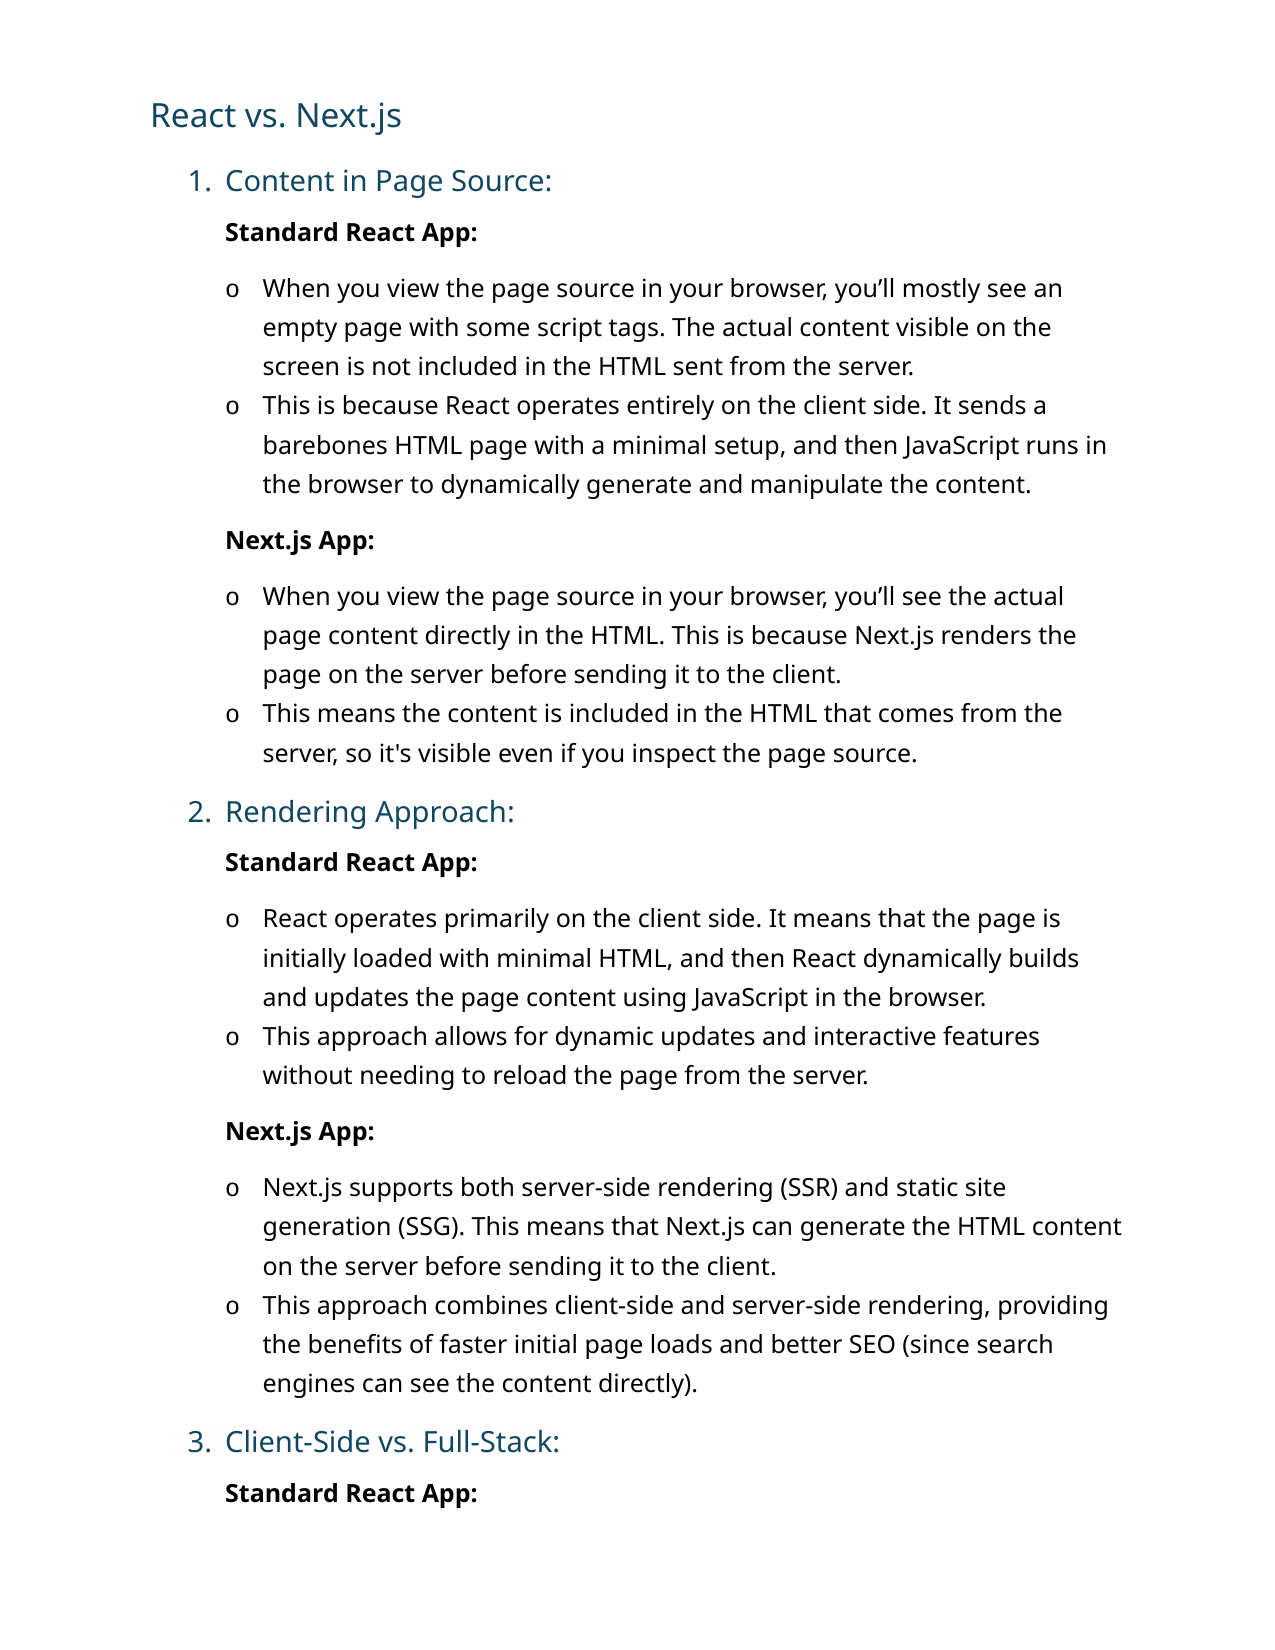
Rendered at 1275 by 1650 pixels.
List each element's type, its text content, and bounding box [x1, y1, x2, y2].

list This is because React operates entirely on the client side. It sends a barebones HTML page with a minimal setup, and then JavaScript runs in the browser to dynamically generate and manipulate the content. [225, 388, 1125, 501]
text Next.js App: [150, 522, 1125, 556]
list When you view the page source in your browser, you’ll mostly see an empty page with some script tags. The actual content visible on the screen is not included in the HTML sent from the server. [225, 270, 1125, 383]
list This approach combines client-side and server-side rendering, providing the benefits of faster initial page loads and better SEO (since search engines can see the content directly). [225, 1287, 1125, 1400]
list This means the content is included in the HTML that comes from the server, so it's visible even if you inspect the page source. [225, 696, 1125, 769]
list Next.js supports both server-side rendering (SSR) and static site generation (SSG). This means that Next.js can generate the HTML content on the server before sending it to the client. [225, 1170, 1125, 1282]
subtitle React vs. Next.js [150, 92, 1125, 137]
text Standard React App: [150, 1476, 1125, 1510]
text Next.js App: [150, 1114, 1125, 1148]
subtitle Rendering Approach: [187, 791, 1125, 831]
subtitle Content in Page Source: [187, 161, 1125, 200]
list When you view the page source in your browser, you’ll see the actual page content directly in the HTML. This is because Next.js renders the page on the server before sending it to the client. [225, 578, 1125, 691]
text Standard React App: [150, 214, 1125, 248]
list This approach allows for dynamic updates and interactive features without needing to reload the page from the server. [225, 1019, 1125, 1092]
list React operates primarily on the client side. It means that the page is initially loaded with minimal HTML, and then React dynamically builds and updates the page content using JavaScript in the browser. [225, 901, 1125, 1013]
text Standard React App: [150, 845, 1125, 879]
subtitle Client-Side vs. Full-Stack: [187, 1422, 1125, 1461]
